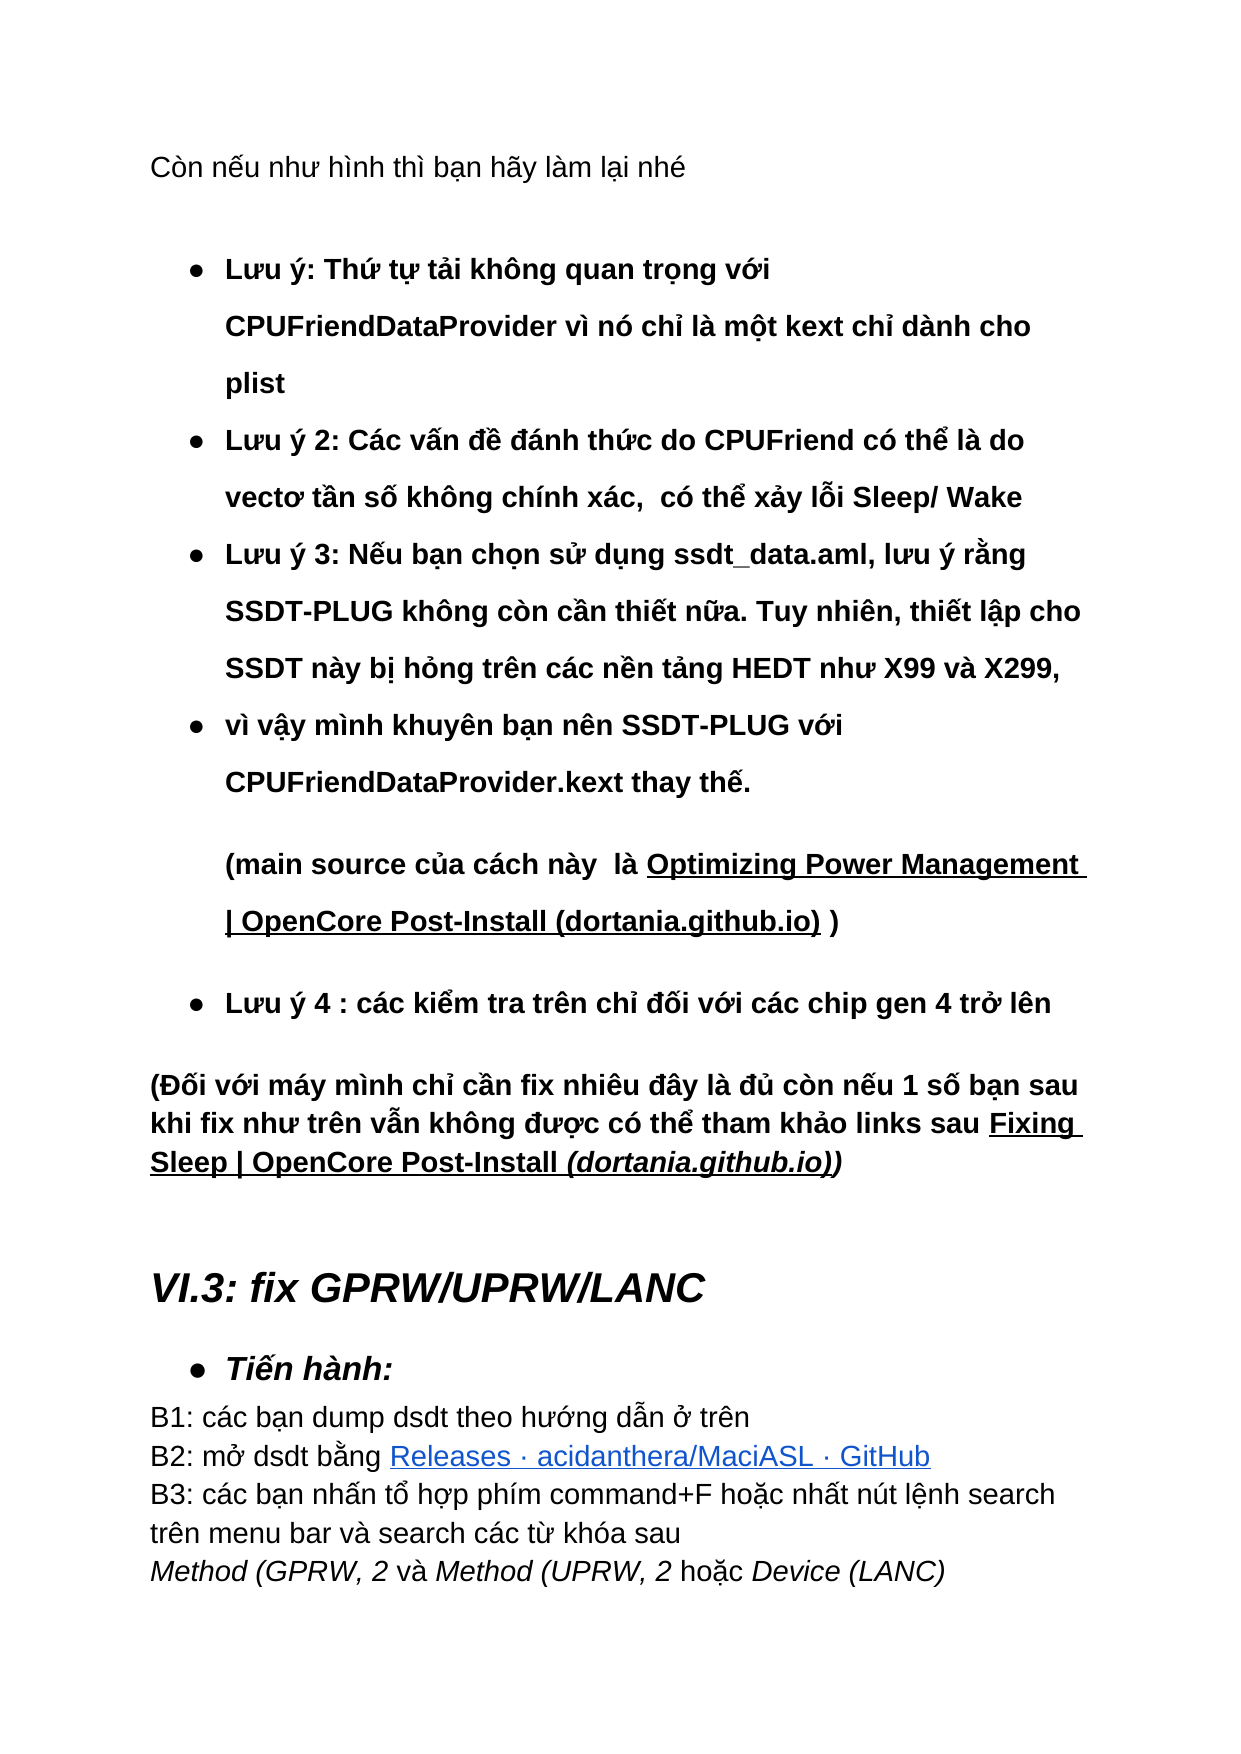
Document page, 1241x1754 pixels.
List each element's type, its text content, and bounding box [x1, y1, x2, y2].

text B1: các bạn dump dsdt theo hướng dẫn ở trên [150, 1400, 1090, 1433]
list vì vậy mình khuyên bạn nên SSDT-PLUG với CPUFriendDataProvider.kext thay thế. [187, 708, 1090, 798]
list Lưu ý: Thứ tự tải không quan trọng với CPUFriendDataProvider vì nó chỉ là một kext chỉ dành cho plist [187, 252, 1090, 399]
list Lưu ý 3: Nếu bạn chọn sử dụng ssdt_data.aml, lưu ý rằng SSDT-PLUG không còn cần thiết nữa. Tuy nhiên, thiết lập cho SSDT này bị hỏng trên các nền tảng HEDT như X99 và X299, [187, 537, 1090, 684]
text B2: mở dsdt bằng Releases · acidanthera/MaciASL · GitHub [150, 1438, 1090, 1472]
text Method (GPRW, 2 và Method (UPRW, 2 hoặc Device (LANC) [150, 1554, 1090, 1588]
list Lưu ý 4 : các kiểm tra trên chỉ đối với các chip gen 4 trở lên [187, 986, 1090, 1019]
text (Đối với máy mình chỉ cần fix nhiêu đây là đủ còn nếu 1 số bạn sau khi fix như trên vẫn không được có thể tham khảo links sau Fixing Sleep | OpenCore Post-Install (dortania.github.io)) [150, 1068, 1090, 1178]
subtitle Tiến hành: [187, 1349, 1090, 1387]
text Còn nếu như hình thì bạn hãy làm lại nhé [150, 150, 1090, 183]
subtitle VI.3: fix GPRW/UPRW/LANC [150, 1264, 1090, 1312]
list Lưu ý 2: Các vấn đề đánh thức do CPUFriend có thể là do vectơ tần số không chính xác, có thể xảy lỗi Sleep/ Wake [187, 423, 1090, 513]
text (main source của cách này là Optimizing Power Management | OpenCore Post-Install (dortania.github.io) ) [225, 847, 1090, 937]
text B3: các bạn nhấn tổ hợp phím command+F hoặc nhất nút lệnh search trên menu bar và search các từ khóa sau [150, 1477, 1090, 1549]
